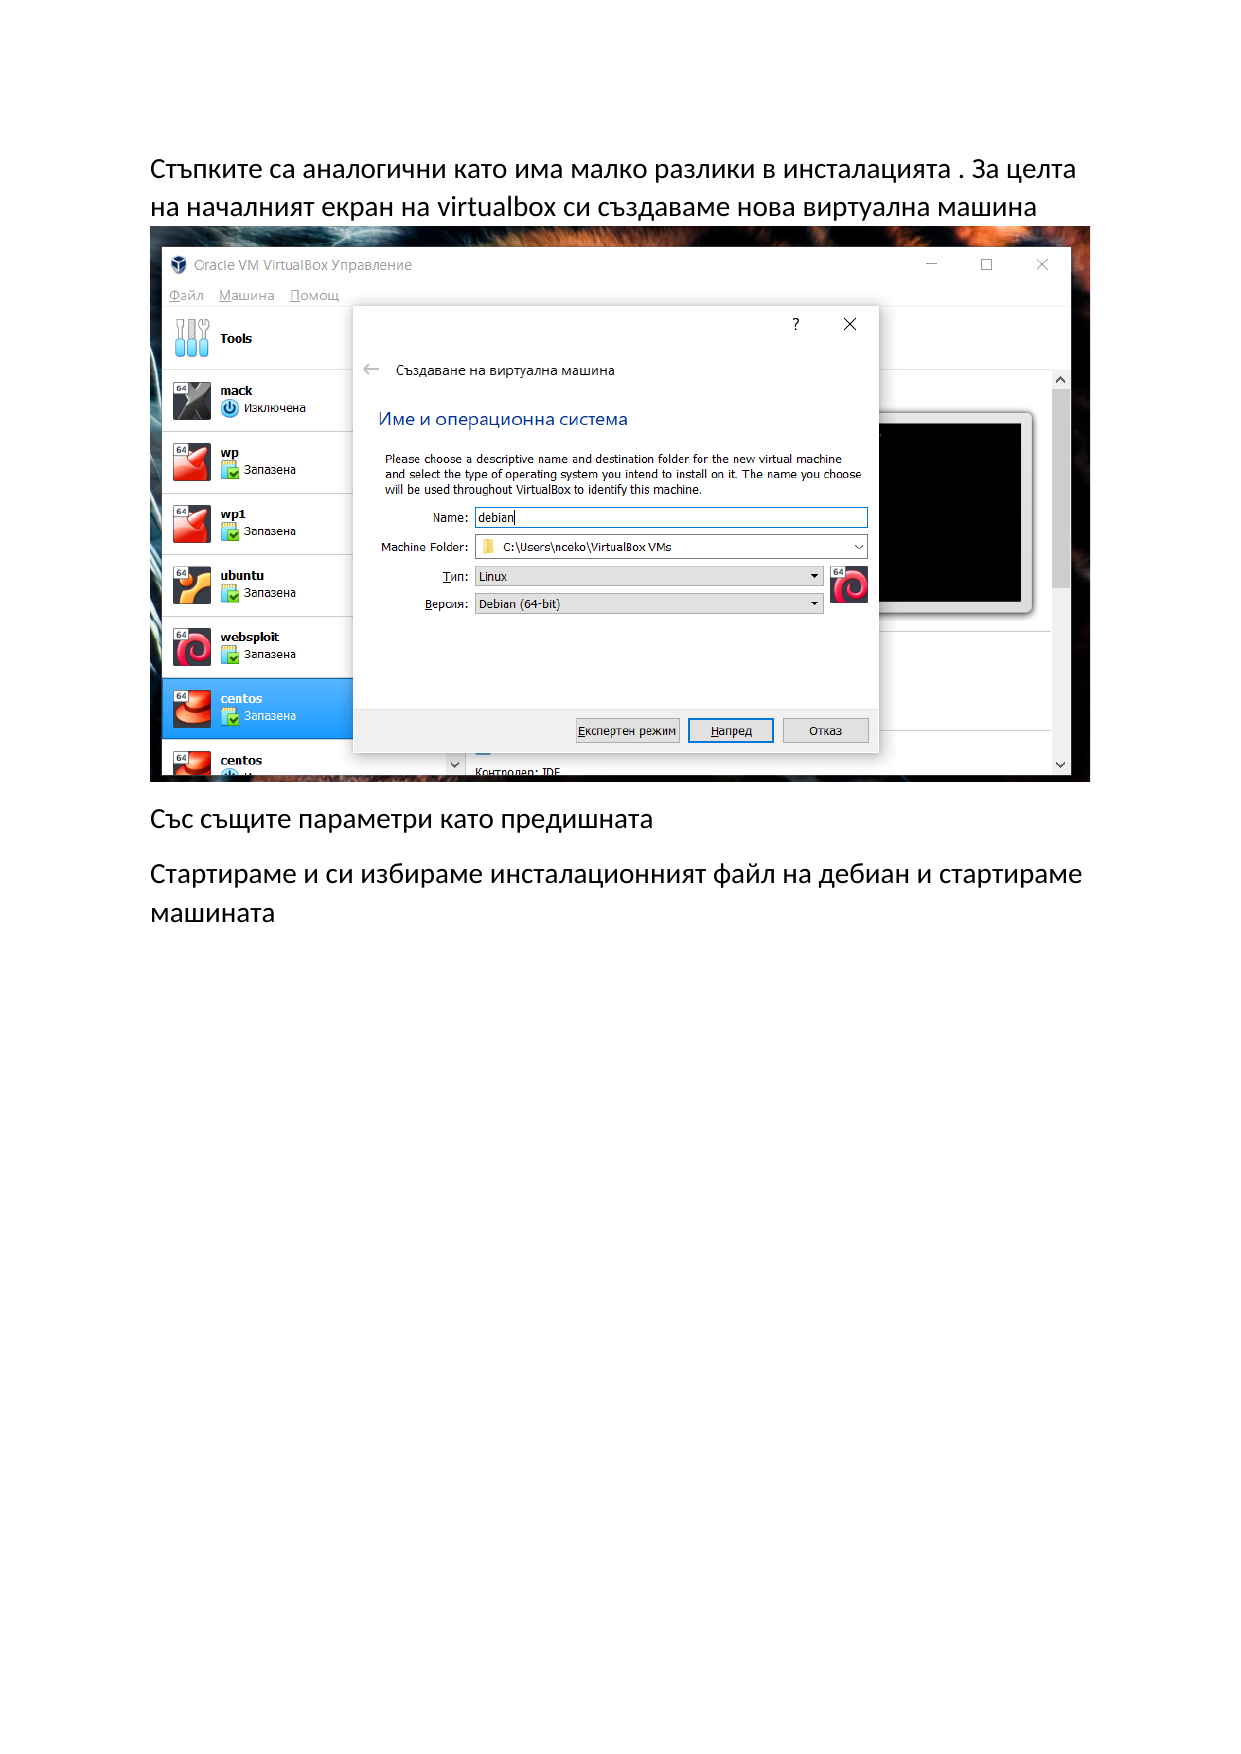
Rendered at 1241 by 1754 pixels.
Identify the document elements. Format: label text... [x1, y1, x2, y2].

text Стартираме и си избираме инсталационният файл на дебиан и стартираме машината [150, 855, 1090, 929]
picture [150, 226, 1091, 782]
text Със същите параметри като предишната [150, 800, 1090, 836]
text Стъпките са аналогични като има малко разлики в инсталацията . За целта на началният екран на virtualbox си създаваме нова виртуална машина [150, 150, 1090, 226]
